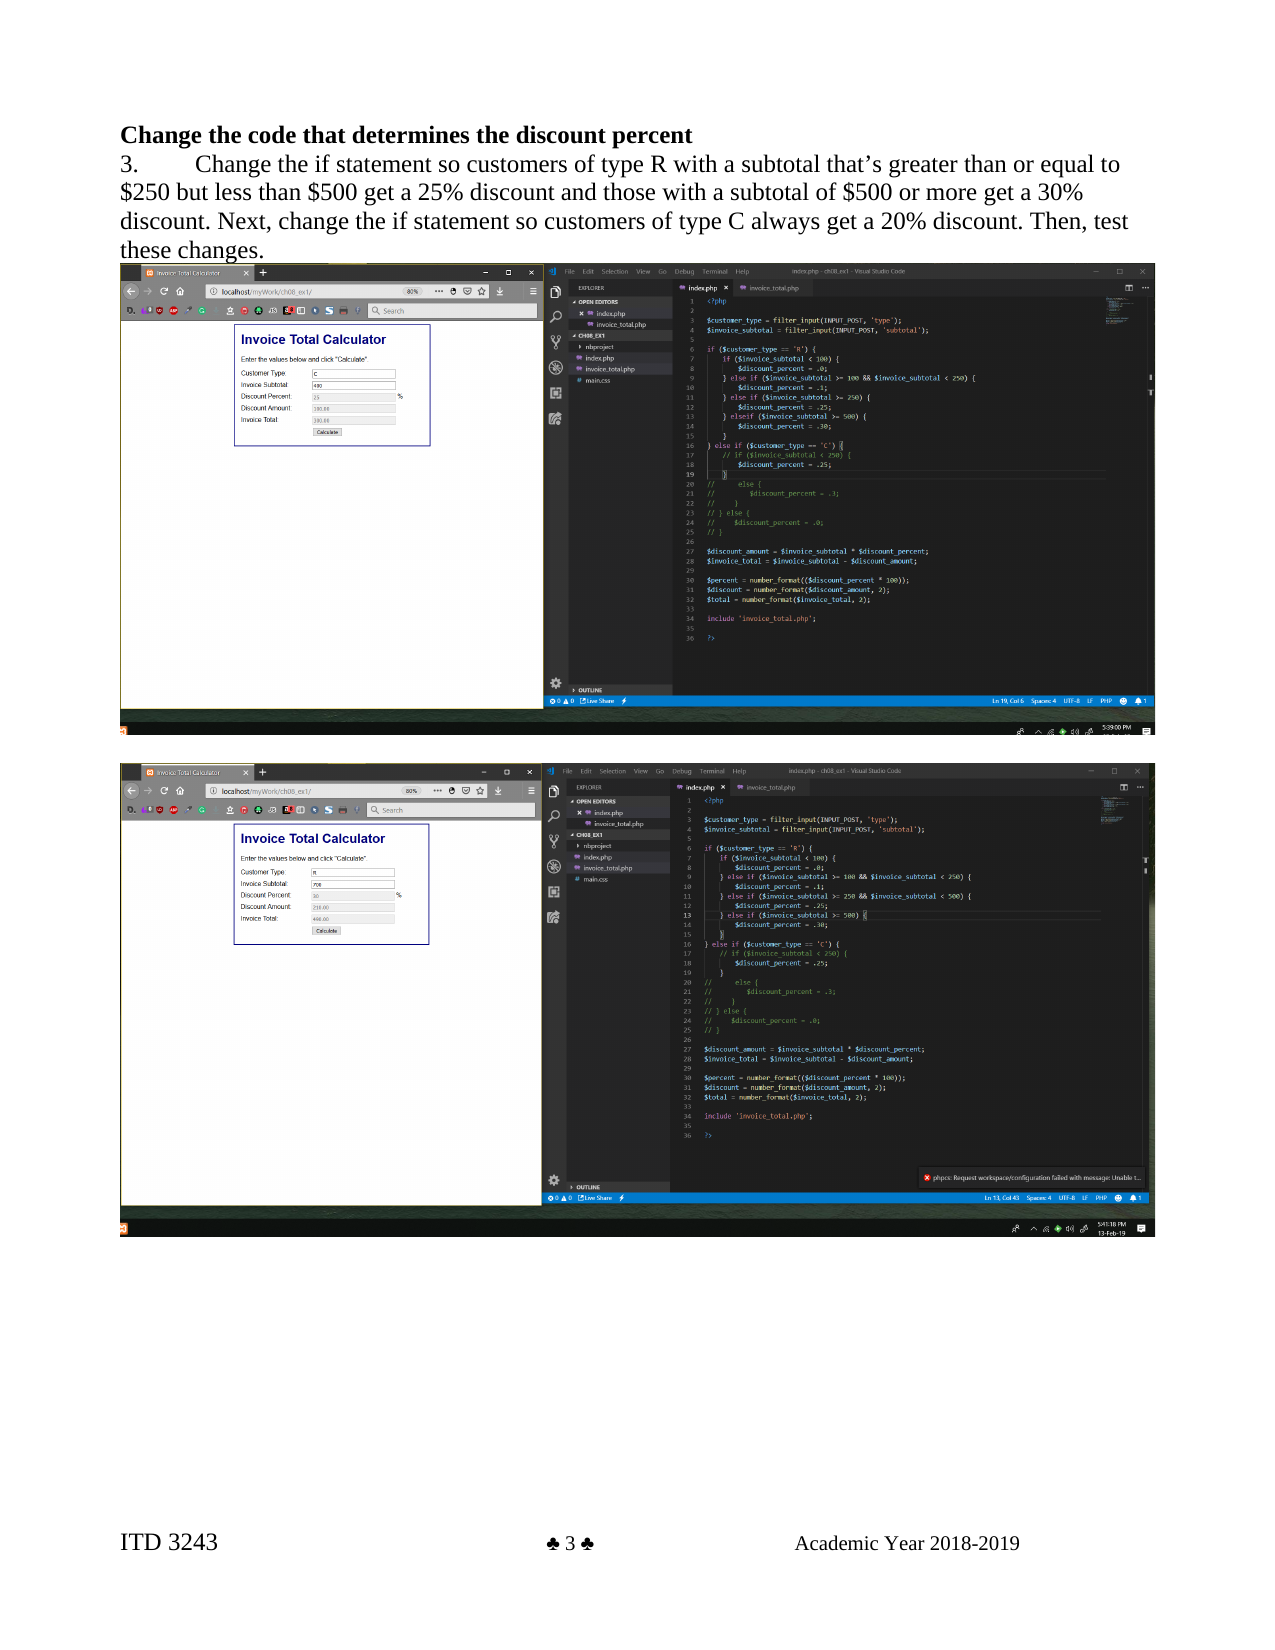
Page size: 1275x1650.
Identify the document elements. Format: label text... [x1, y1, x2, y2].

picture [120, 263, 1155, 735]
picture [120, 763, 1155, 1237]
text Change the code that determines the discount percent 3. Change the if statement so customers of type R with a subtotal that’s greater than or equal to $250 but less than $500 get a 25% discount and those with a subtotal of $500 or more get a 30% discount. Next, change the if statement so customers of type C always get a 20% discount. Then, test these changes. [120, 120, 1155, 263]
